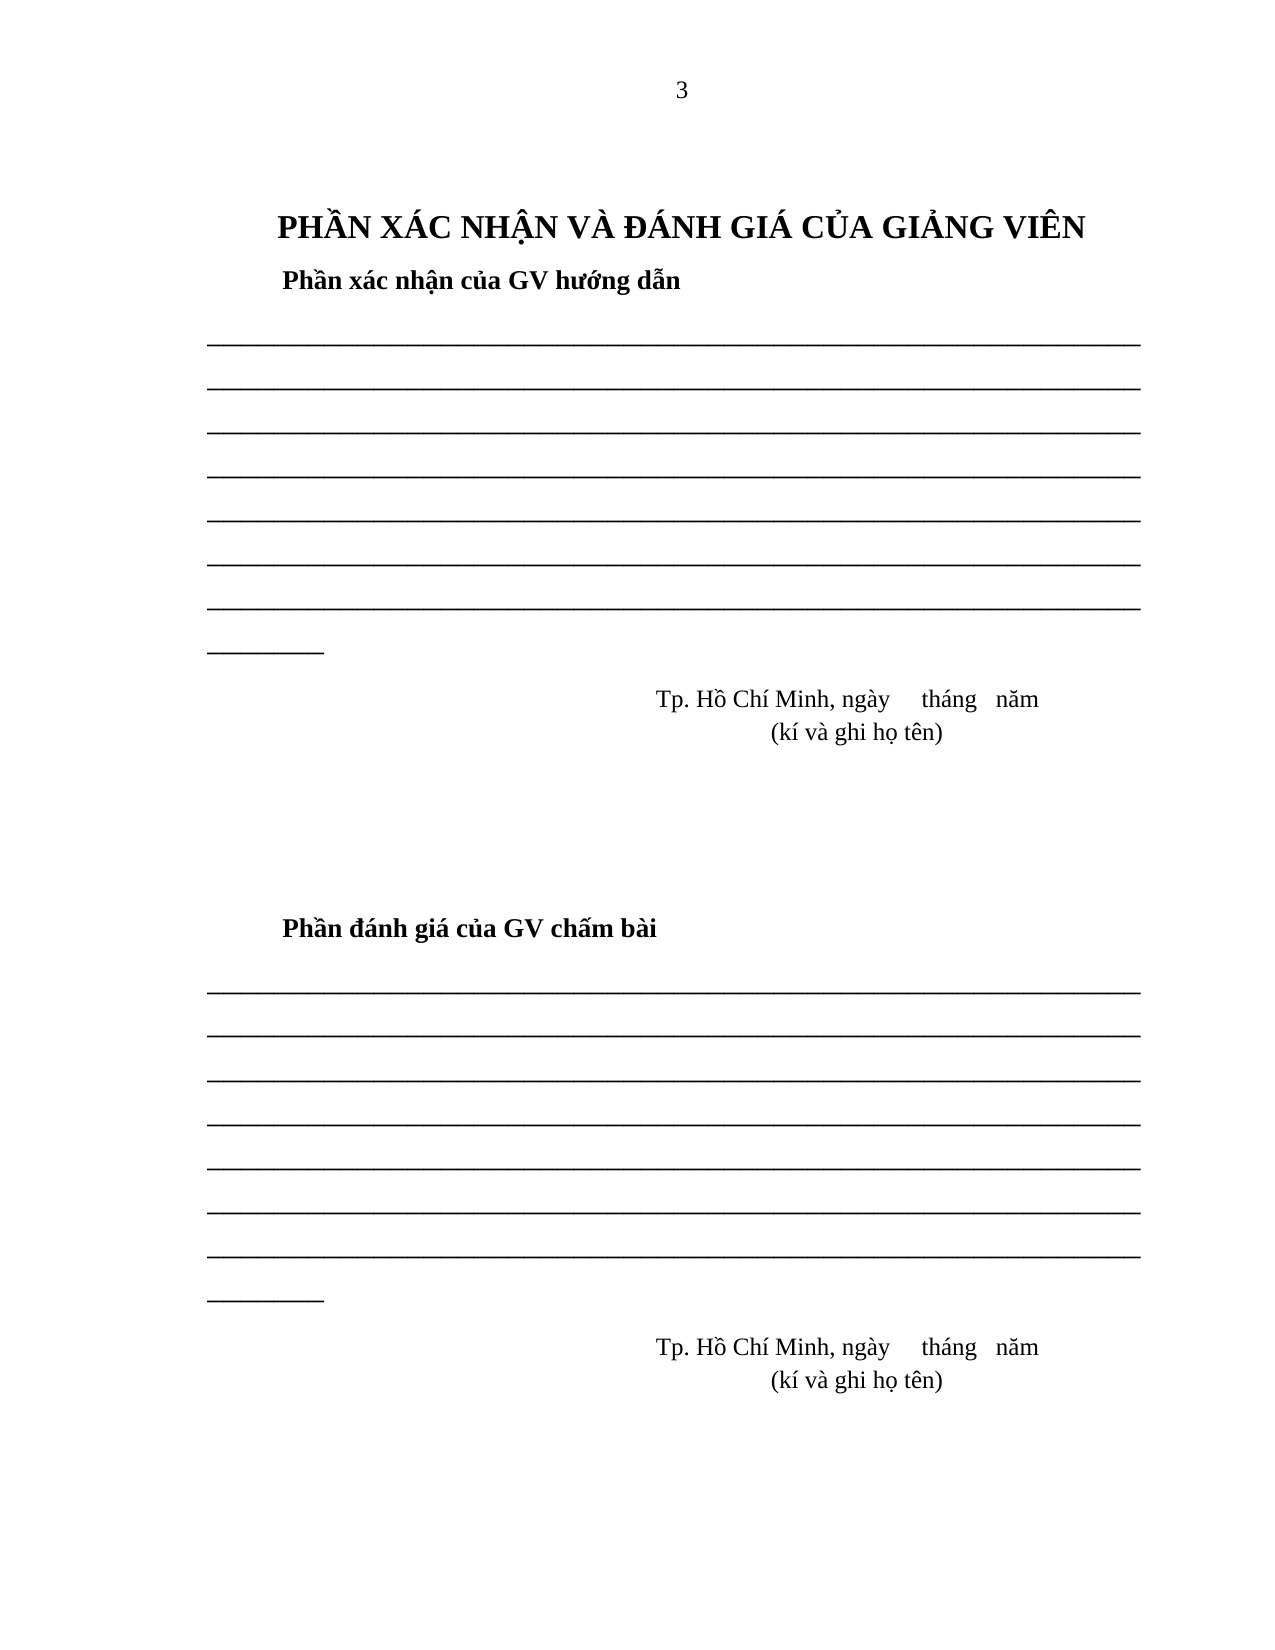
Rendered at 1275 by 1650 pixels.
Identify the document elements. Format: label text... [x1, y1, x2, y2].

text (kí và ghi họ tên) [207, 717, 1156, 746]
text _______________________________________________________________________________________________________________________________________________________________________________________________________________________________________________________________________________________________________________________________________________________________________________________________________________ [207, 311, 1156, 658]
text Tp. Hồ Chí Minh, ngày tháng năm [207, 684, 1156, 713]
text Phần xác nhận của GV hướng dẫn [207, 264, 1156, 296]
text (kí và ghi họ tên) [207, 1365, 1156, 1394]
text Tp. Hồ Chí Minh, ngày tháng năm [207, 1332, 1156, 1361]
text _______________________________________________________________________________________________________________________________________________________________________________________________________________________________________________________________________________________________________________________________________________________________________________________________________________ [207, 959, 1156, 1306]
text PHẦN XÁC NHẬN VÀ ĐÁNH GIÁ CỦA GIẢNG VIÊN [207, 207, 1156, 245]
text Phần đánh giá của GV chấm bài [207, 912, 1156, 943]
